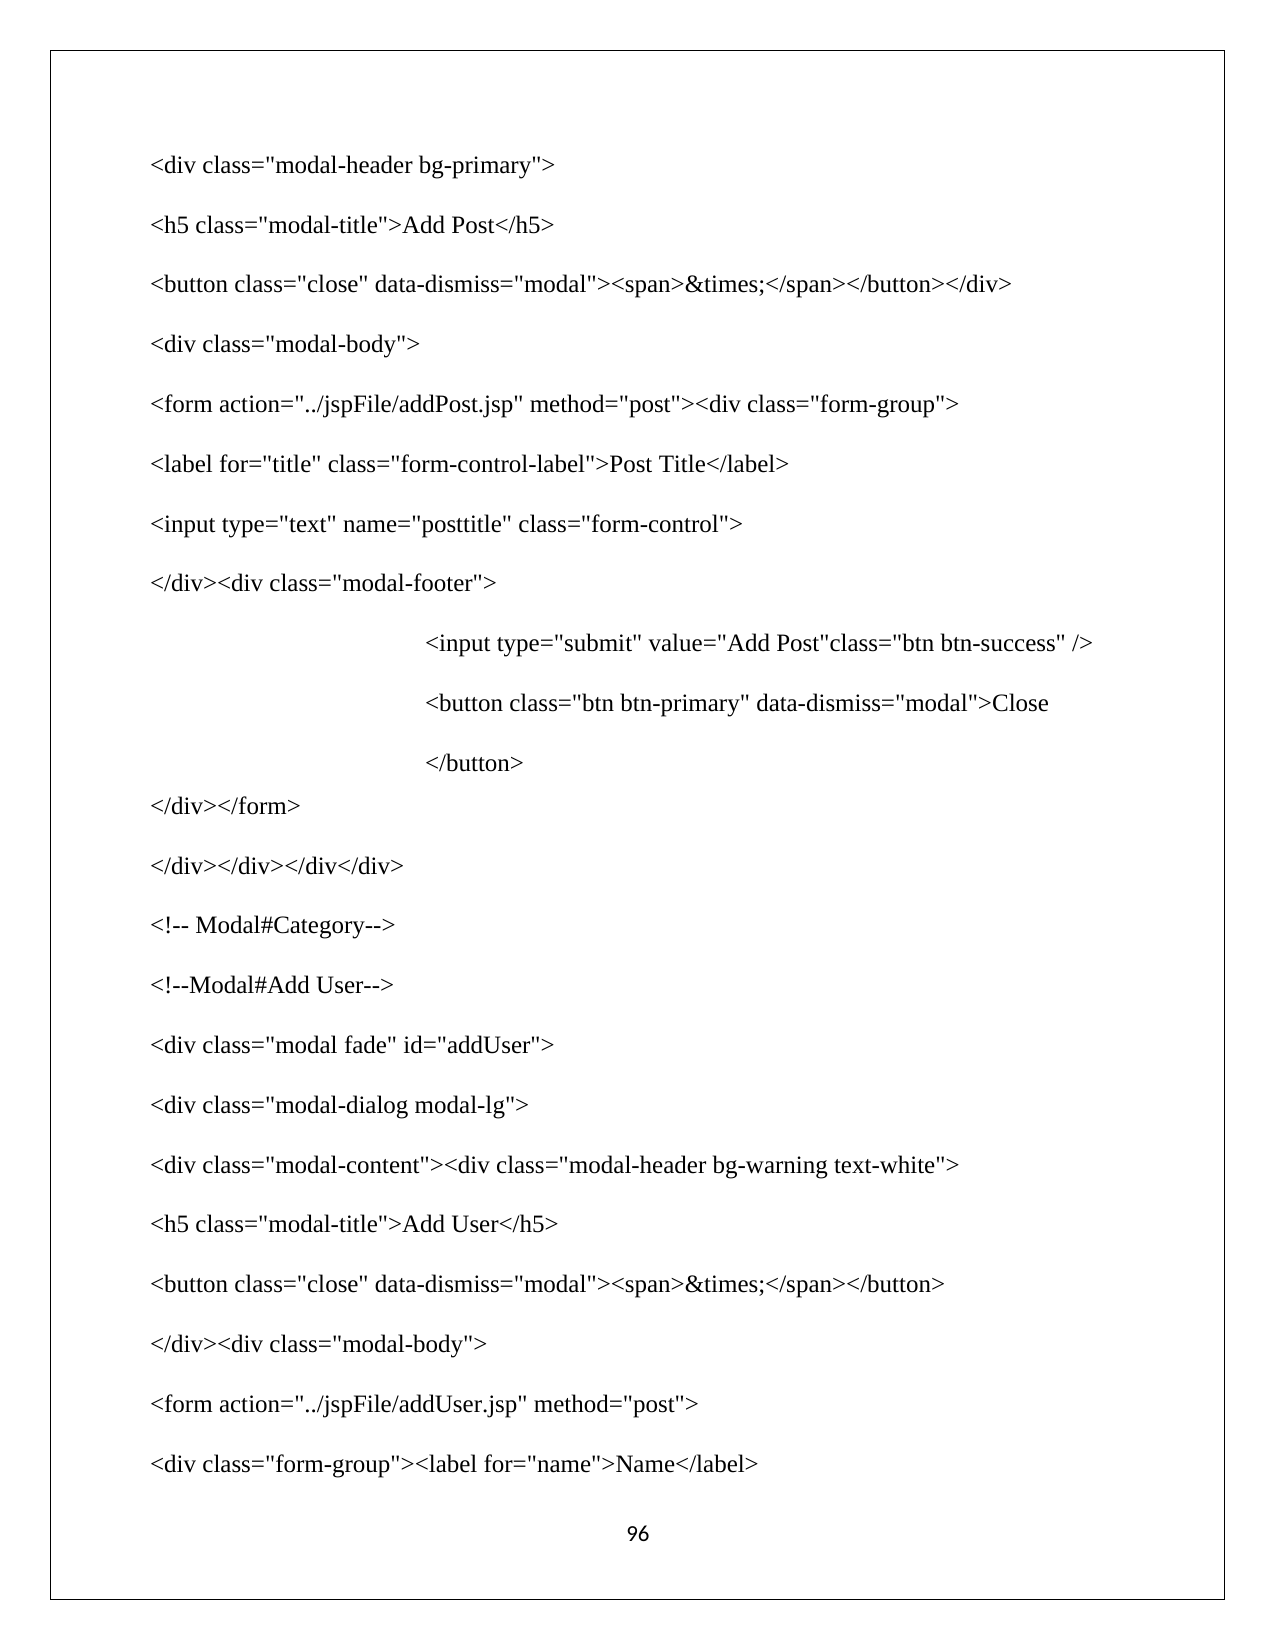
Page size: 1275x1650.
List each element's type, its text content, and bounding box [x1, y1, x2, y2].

text <div class="modal-content"><div class="modal-header bg-warning text-white"> [150, 1150, 1125, 1178]
text <div class="form-group"><label for="name">Name</label> [150, 1449, 1125, 1477]
text </button> </div></form> [150, 748, 1125, 820]
text <input type="submit" value="Add Post"class="btn btn-success" /> [150, 628, 1125, 657]
text <div class="modal-dialog modal-lg"> [150, 1090, 1125, 1119]
text </div></div></div</div> [150, 851, 1125, 879]
text <!--Modal#Add User--> [150, 970, 1125, 999]
text <form action="../jspFile/addUser.jsp" method="post"> [150, 1389, 1125, 1418]
text <!-- Modal#Category--> [150, 911, 1125, 939]
text </div><div class="modal-body"> [150, 1329, 1125, 1358]
text <h5 class="modal-title">Add Post</h5> [150, 210, 1125, 238]
text <input type="text" name="posttitle" class="form-control"> [150, 509, 1125, 537]
text </div><div class="modal-footer"> [150, 568, 1125, 597]
text <div class="modal fade" id="addUser"> [150, 1030, 1125, 1059]
text <button class="close" data-dismiss="modal"><span>&times;</span></button> [150, 1269, 1125, 1298]
text <form action="../jspFile/addPost.jsp" method="post"><div class="form-group"> [150, 389, 1125, 418]
text <button class="btn btn-primary" data-dismiss="modal">Close [150, 688, 1125, 717]
text <div class="modal-header bg-primary"> [150, 150, 1125, 179]
text <h5 class="modal-title">Add User</h5> [150, 1209, 1125, 1238]
text <label for="title" class="form-control-label">Post Title</label> [150, 449, 1125, 478]
text <div class="modal-body"> [150, 329, 1125, 358]
text <button class="close" data-dismiss="modal"><span>&times;</span></button></div> [150, 269, 1125, 298]
